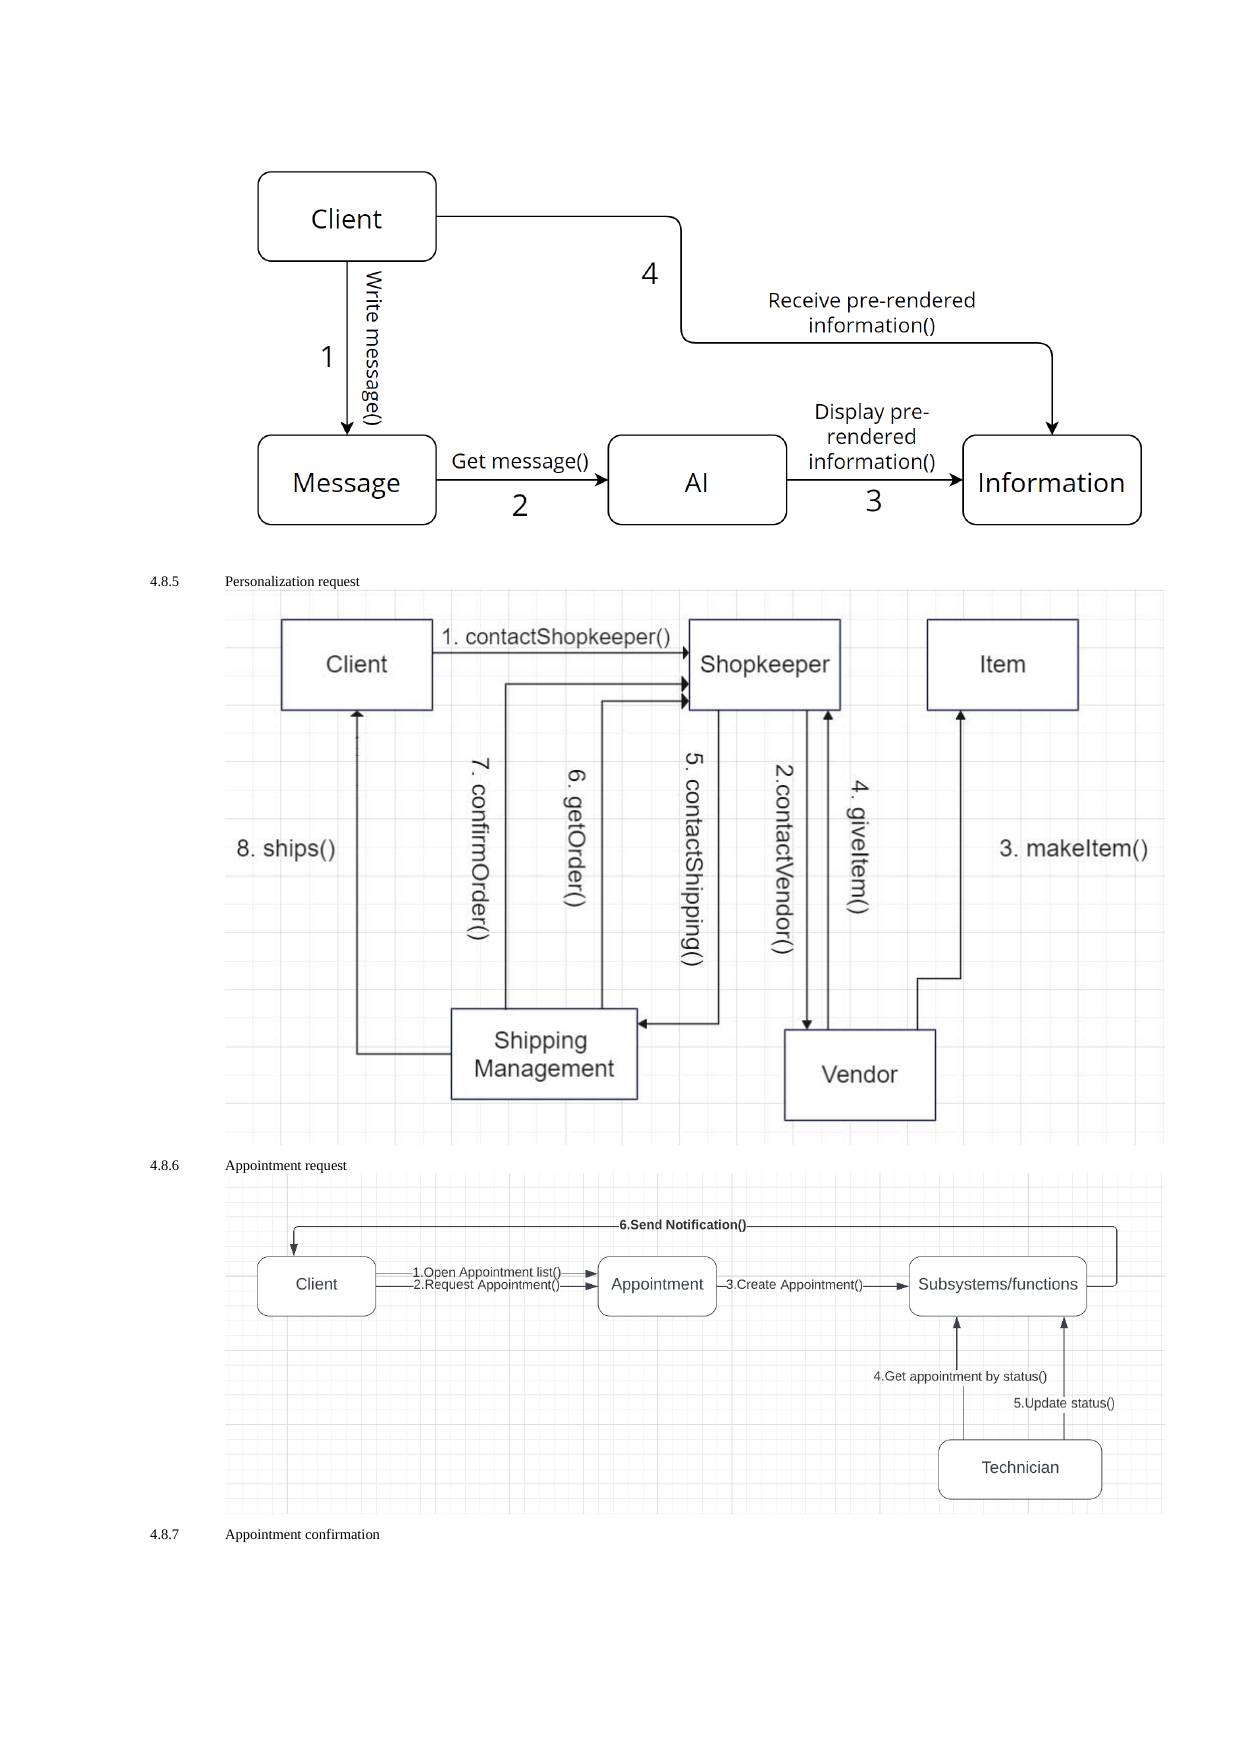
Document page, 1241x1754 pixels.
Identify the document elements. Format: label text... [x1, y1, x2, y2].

list Appointment confirmation [150, 1514, 1090, 1542]
list Appointment request [150, 1145, 1090, 1173]
picture [225, 589, 1166, 1145]
picture [225, 1173, 1166, 1514]
list Personalization request [150, 561, 1090, 590]
picture [225, 150, 1166, 561]
